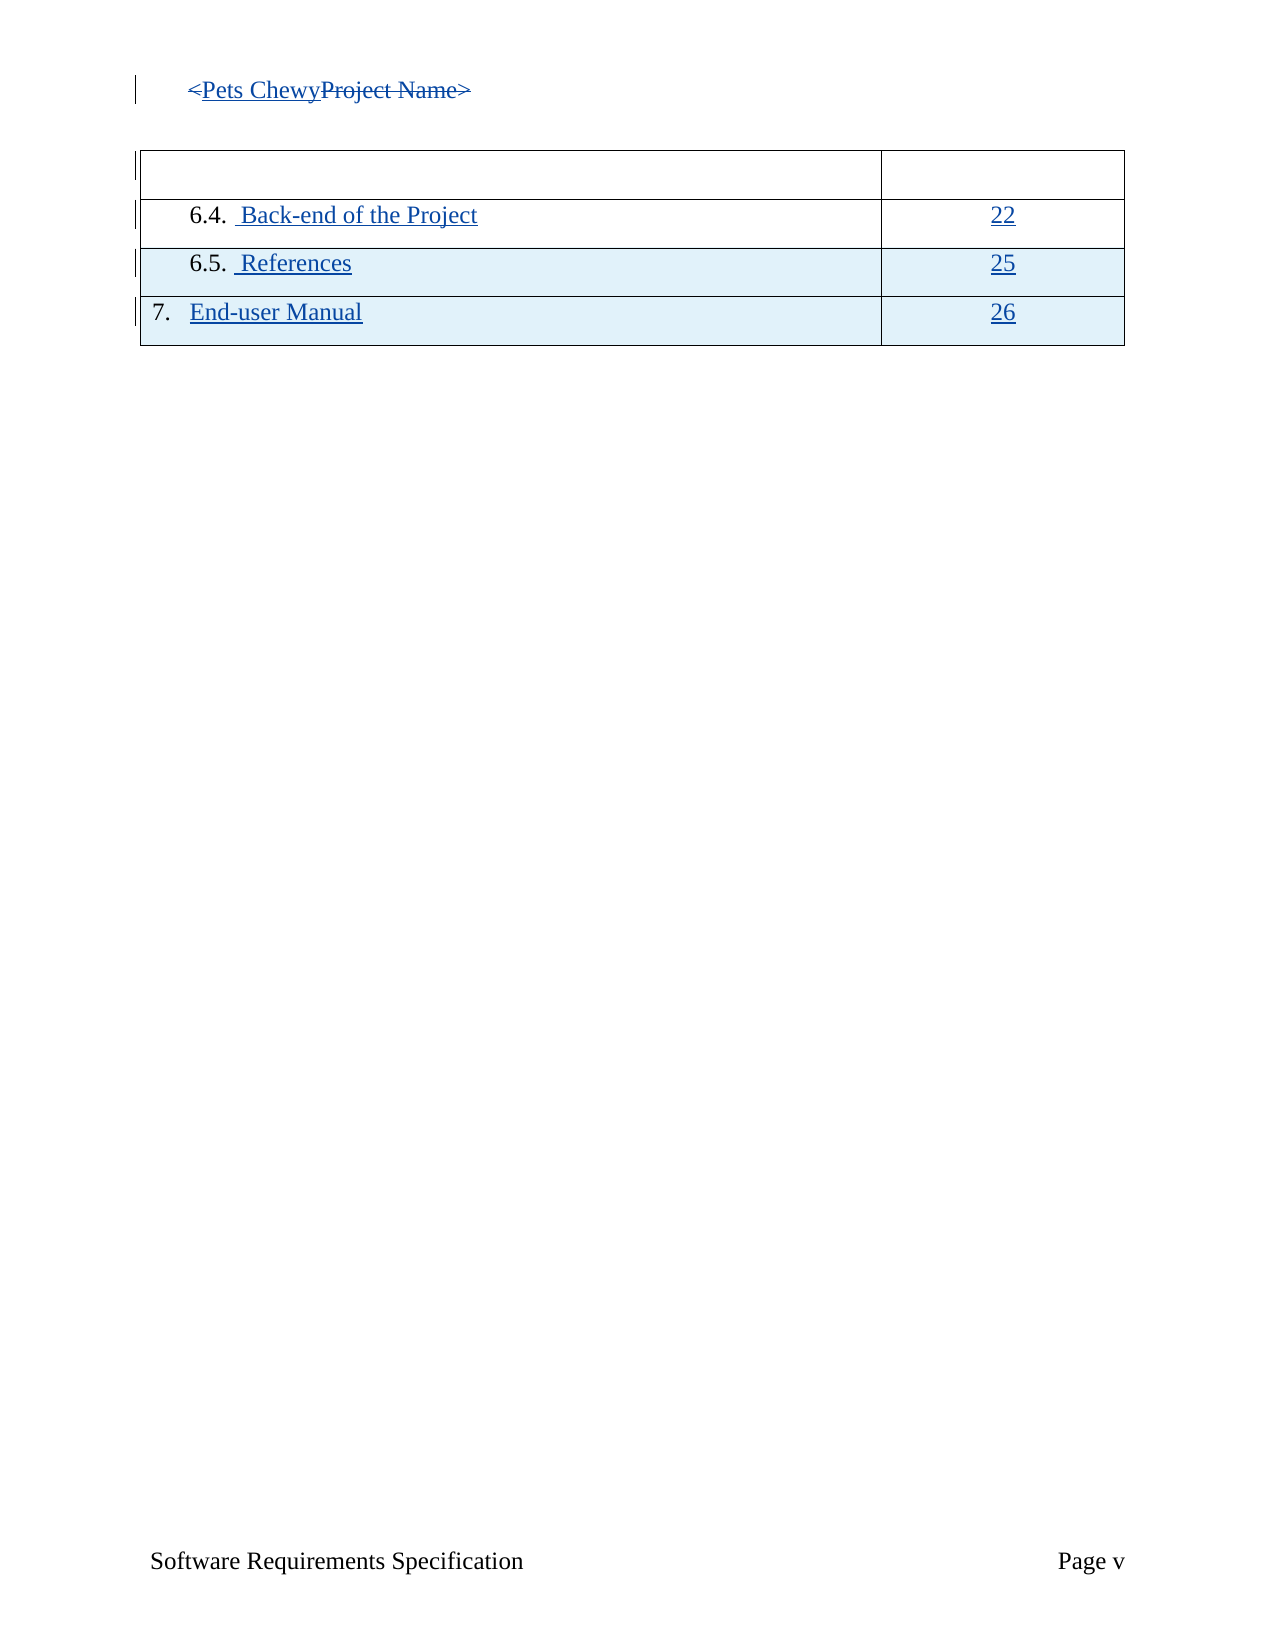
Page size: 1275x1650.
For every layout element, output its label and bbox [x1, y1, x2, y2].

table_cell [882, 151, 1124, 199]
table_cell [882, 200, 1124, 247]
table_cell [141, 200, 881, 247]
table_cell [141, 151, 881, 199]
